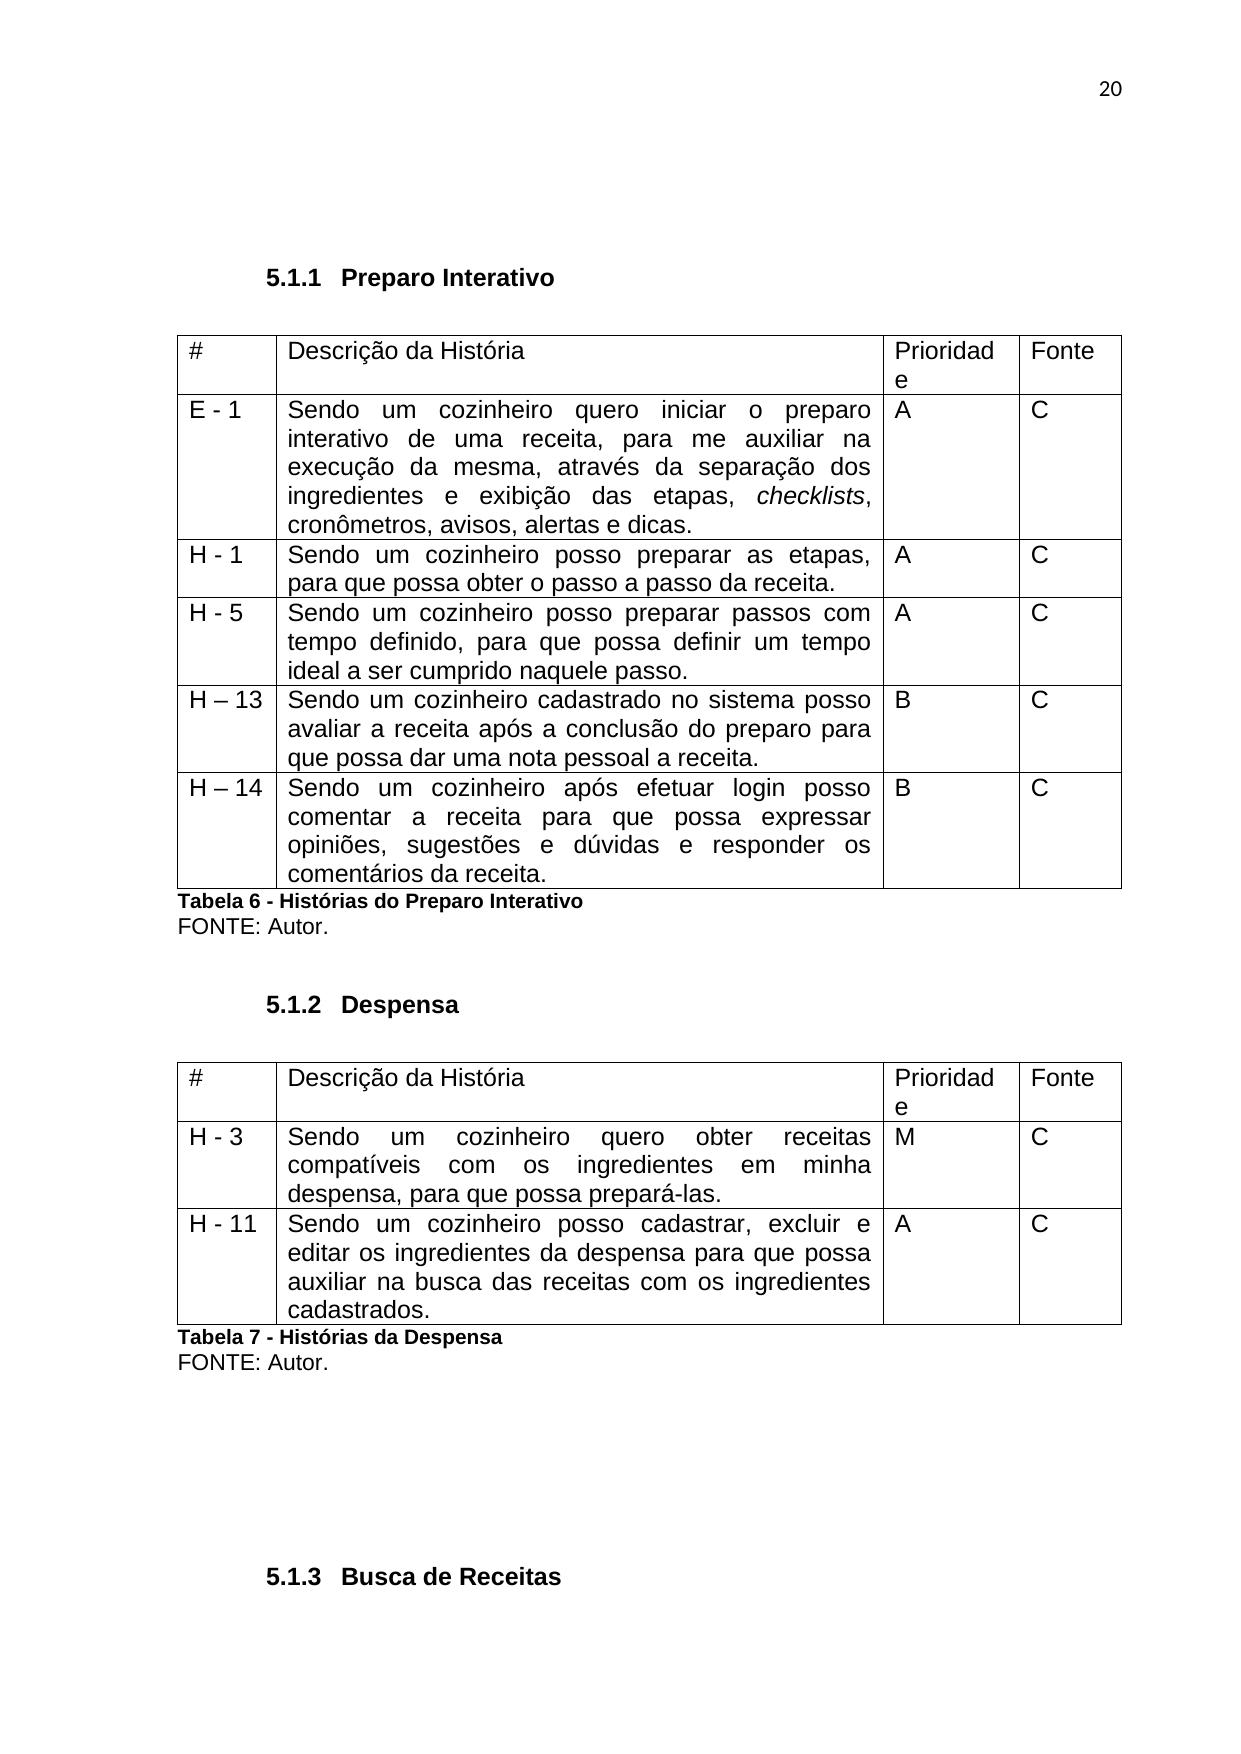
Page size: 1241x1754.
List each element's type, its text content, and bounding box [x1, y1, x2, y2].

table_cell A [884, 598, 1019, 684]
table_cell Sendo um cozinheiro quero iniciar o preparo interativo de uma receita, para me auxiliar na execução da mesma, através da separação dos ingredientes e exibição das etapas, checklists, cronômetros, avisos, alertas e dicas. [277, 395, 883, 539]
table_cell C [1020, 1122, 1121, 1208]
table_cell A [884, 395, 1019, 539]
table_cell H - 3 [178, 1122, 276, 1208]
table_cell C [1020, 686, 1121, 772]
table_cell B [884, 686, 1019, 772]
table_cell H – 14 [178, 773, 276, 888]
subtitle Busca de Receitas [266, 1562, 1122, 1590]
table_cell C [1020, 540, 1121, 597]
table_cell C [1020, 773, 1121, 888]
table_cell H - 5 [178, 598, 276, 684]
table_header Prioridade [884, 336, 1019, 394]
table_header Descrição da História [277, 1063, 883, 1121]
table_cell Sendo um cozinheiro cadastrado no sistema posso avaliar a receita após a conclusão do preparo para que possa dar uma nota pessoal a receita. [277, 686, 883, 772]
table_header # [178, 336, 276, 394]
table_cell Sendo um cozinheiro posso preparar as etapas, para que possa obter o passo a passo da receita. [277, 540, 883, 597]
table_cell C [1020, 598, 1121, 684]
table_cell A [884, 540, 1019, 597]
table_cell H – 13 [178, 686, 276, 772]
table_cell H - 11 [178, 1209, 276, 1324]
subtitle Preparo Interativo [266, 263, 1122, 292]
table_cell B [884, 773, 1019, 888]
table_cell Sendo um cozinheiro posso cadastrar, excluir e editar os ingredientes da despensa para que possa auxiliar na busca das receitas com os ingredientes cadastrados. [277, 1209, 883, 1324]
table_header Fonte [1020, 336, 1121, 394]
table_cell Sendo um cozinheiro quero obter receitas compatíveis com os ingredientes em minha despensa, para que possa prepará-las. [277, 1122, 883, 1208]
table_cell Sendo um cozinheiro após efetuar login posso comentar a receita para que possa expressar opiniões, sugestões e dúvidas e responder os comentários da receita. [277, 773, 883, 888]
table_cell C [1020, 1209, 1121, 1324]
text Tabela 7 - Histórias da Despensa [177, 1325, 1122, 1349]
table_cell H - 1 [178, 540, 276, 597]
text FONTE: Autor. [177, 1349, 1122, 1375]
table_cell E - 1 [178, 395, 276, 539]
table_cell Sendo um cozinheiro posso preparar passos com tempo definido, para que possa definir um tempo ideal a ser cumprido naquele passo. [277, 598, 883, 684]
table_header Descrição da História [277, 336, 883, 394]
subtitle Despensa [266, 990, 1122, 1019]
table_header # [178, 1063, 276, 1121]
table_cell A [884, 1209, 1019, 1324]
text Tabela 6 - Histórias do Preparo Interativo [177, 889, 1122, 913]
table_header Fonte [1020, 1063, 1121, 1121]
table_cell M [884, 1122, 1019, 1208]
table_cell C [1020, 395, 1121, 539]
text FONTE: Autor. [177, 913, 1122, 939]
table_header Prioridade [884, 1063, 1019, 1121]
